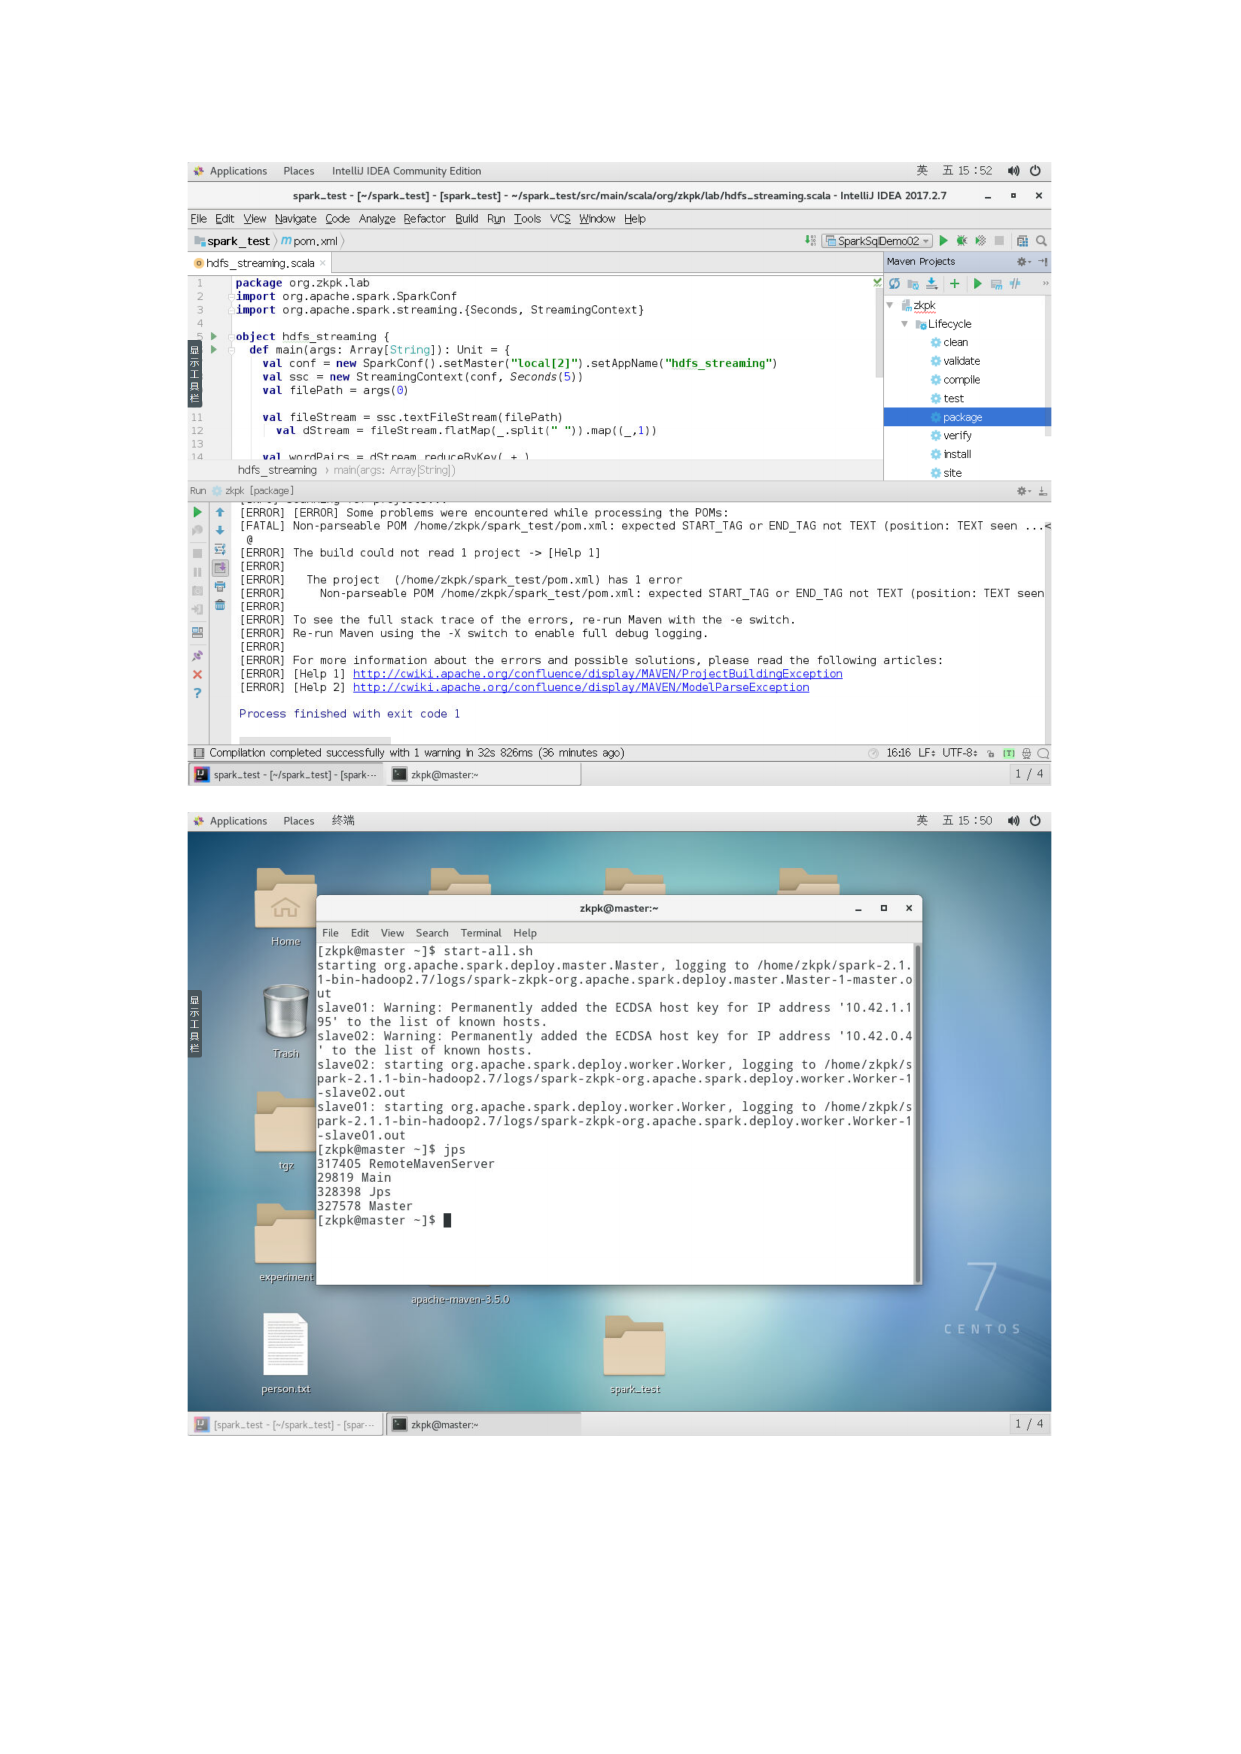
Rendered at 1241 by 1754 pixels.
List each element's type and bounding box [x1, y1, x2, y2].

picture [187, 812, 1052, 1436]
picture [187, 162, 1052, 786]
